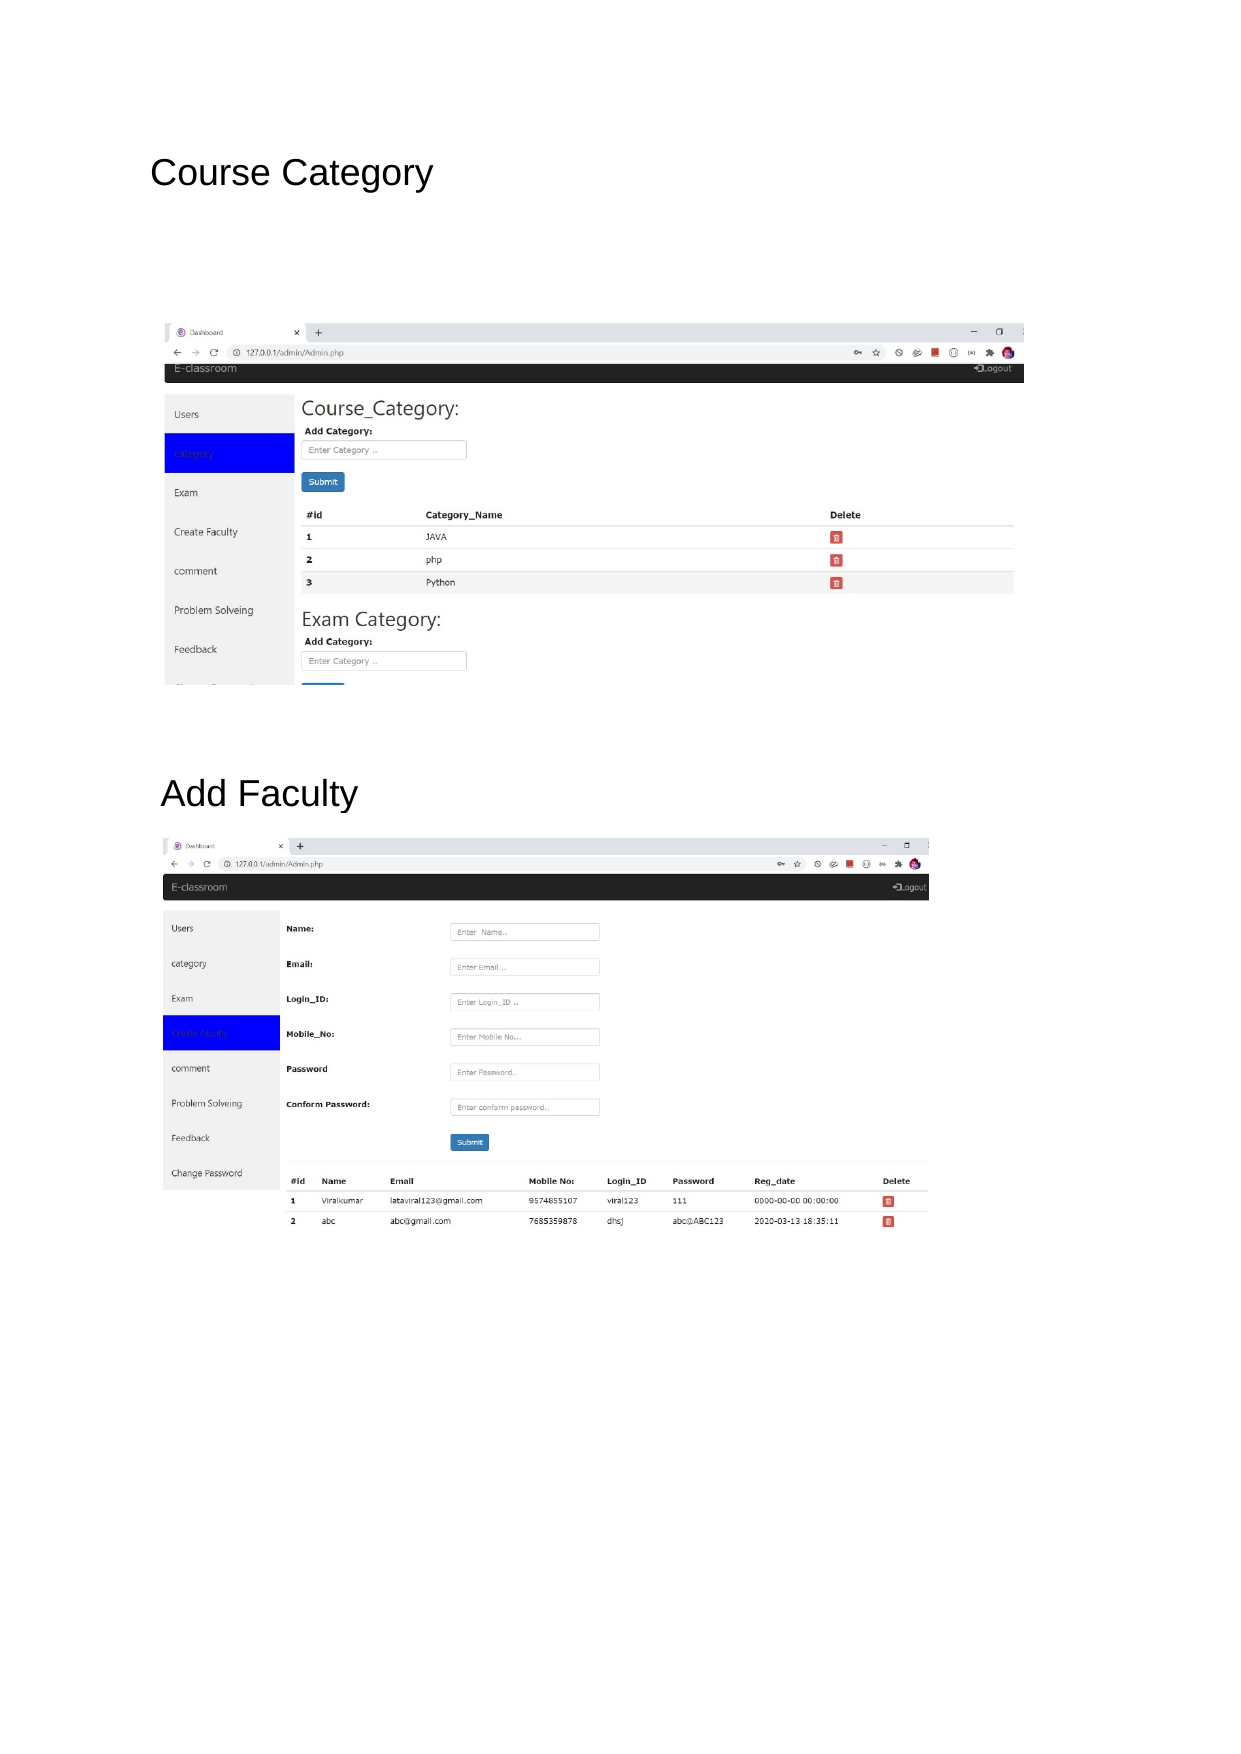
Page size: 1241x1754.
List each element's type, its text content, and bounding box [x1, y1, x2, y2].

text Add Faculty [150, 771, 1090, 814]
picture [150, 813, 929, 1252]
picture [150, 193, 1024, 685]
text Course Category [150, 150, 1090, 193]
